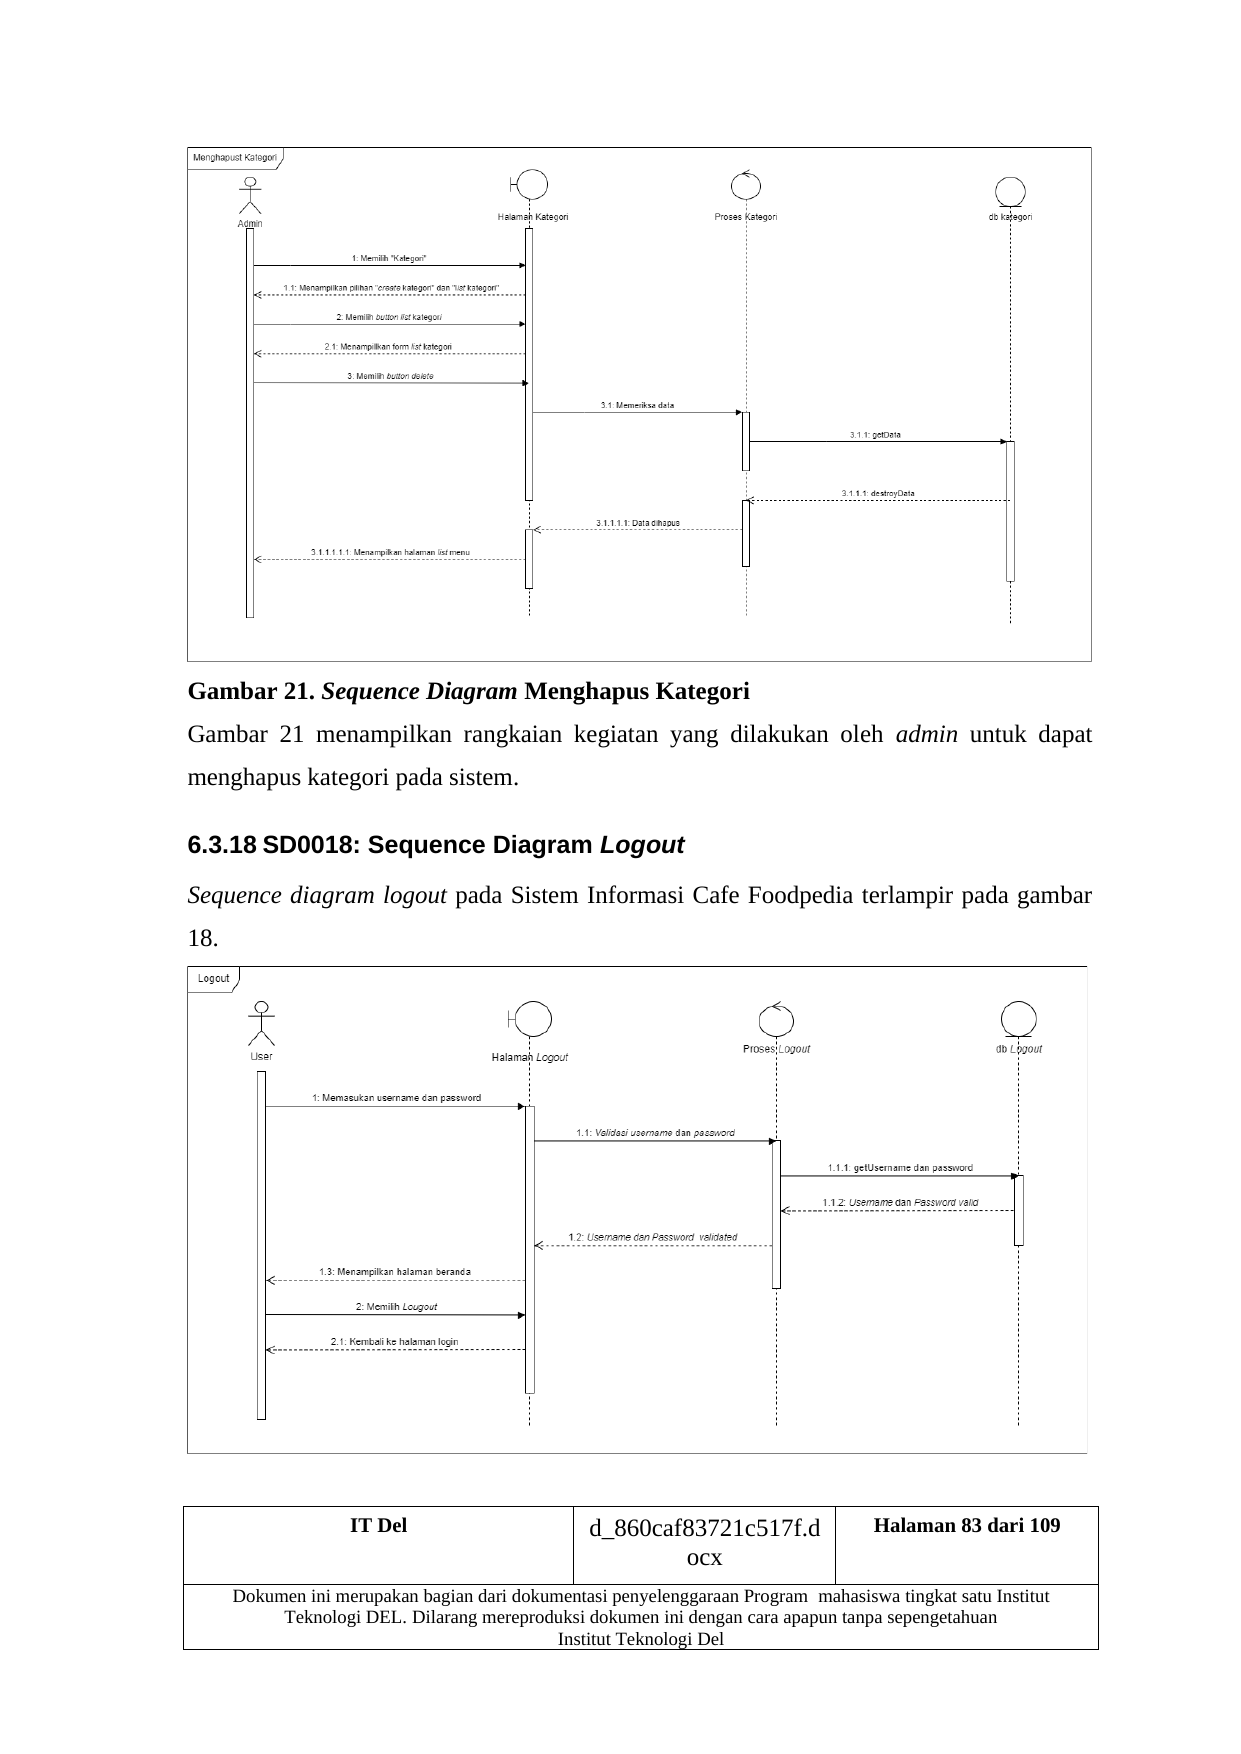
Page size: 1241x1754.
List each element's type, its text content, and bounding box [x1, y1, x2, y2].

text Gambar 21. Sequence Diagram Menghapus Kategori [187, 676, 1092, 705]
picture [187, 147, 1092, 662]
subtitle SD0018: Sequence Diagram Logout [187, 831, 1092, 859]
text Gambar 21 menampilkan rangkaian kegiatan yang dilakukan oleh admin untuk dapat menghapus kategori pada sistem. [187, 719, 1092, 791]
picture [187, 966, 1088, 1454]
text Sequence diagram logout pada Sistem Informasi Cafe Foodpedia terlampir pada gambar 18. [187, 880, 1092, 952]
